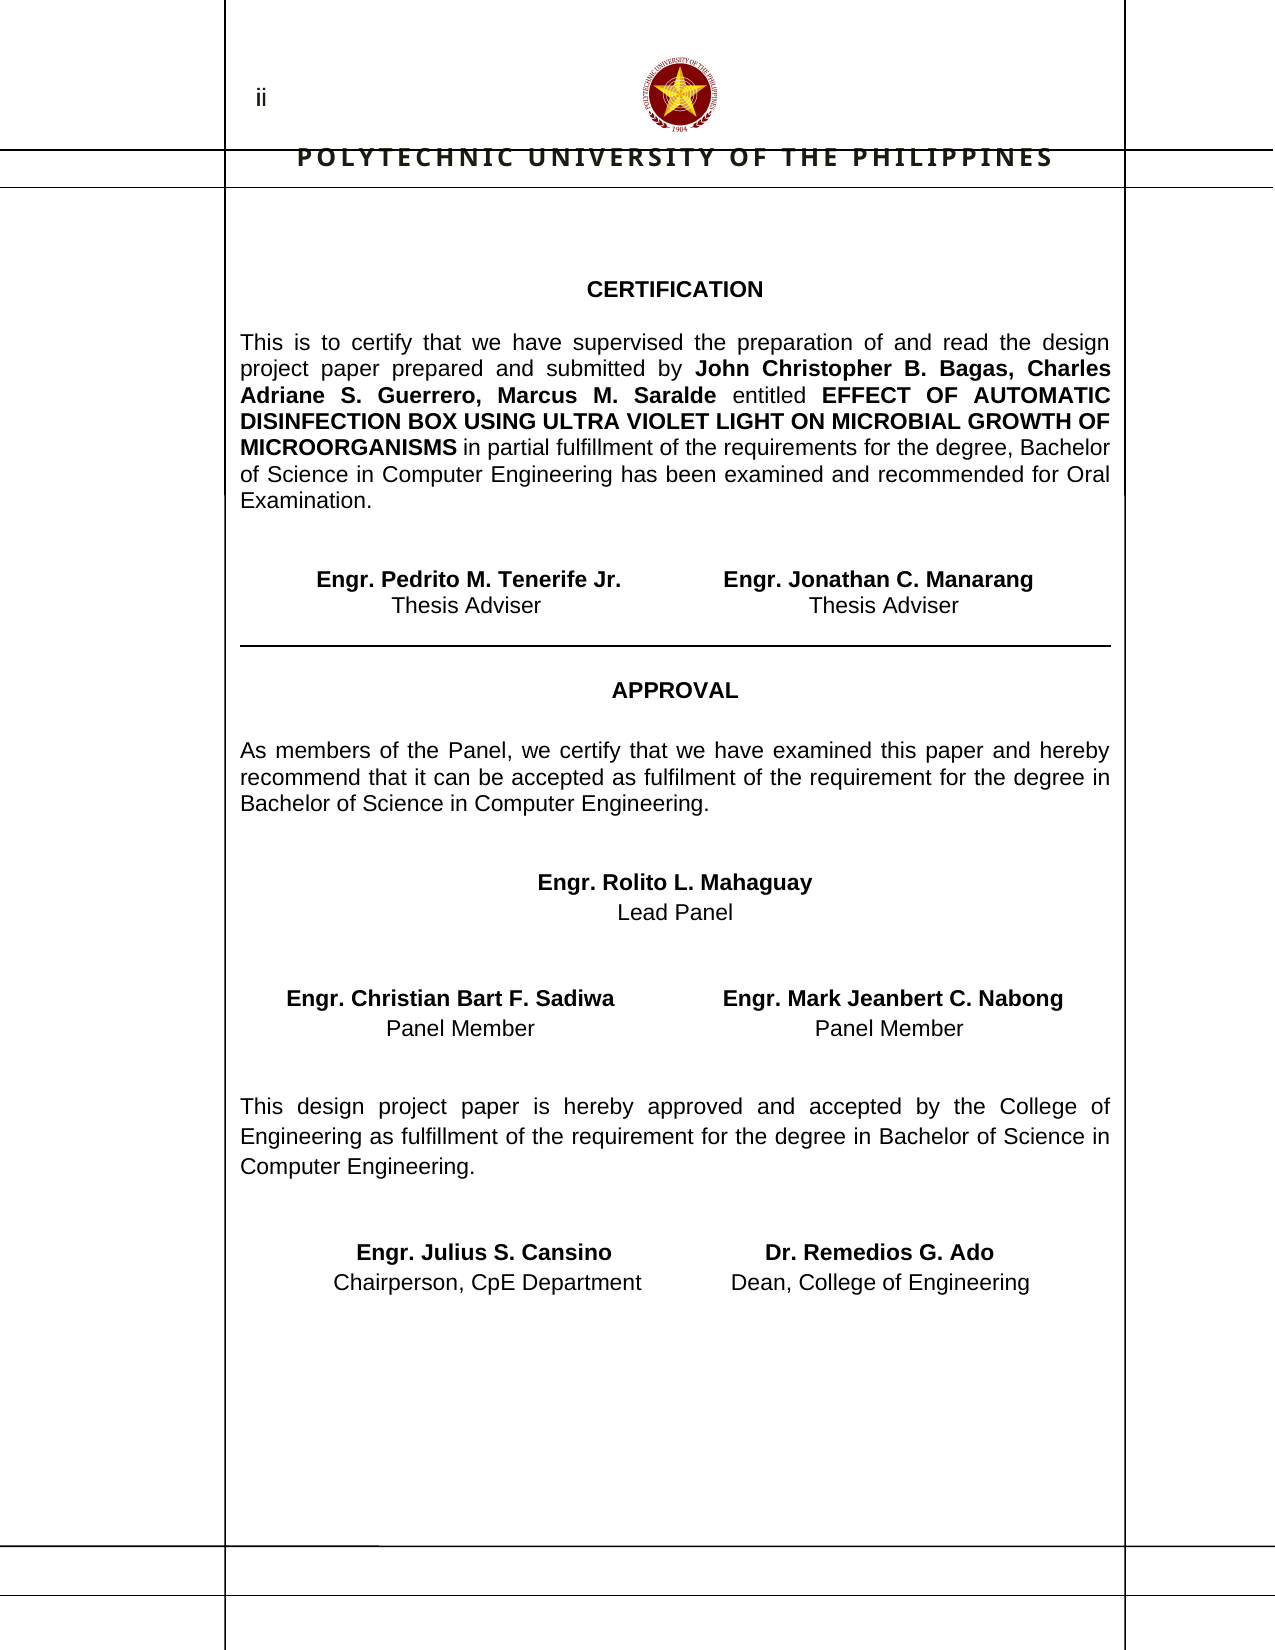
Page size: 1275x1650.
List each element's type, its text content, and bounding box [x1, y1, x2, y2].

text Thesis Adviser Thesis Adviser [225, 592, 1125, 619]
text Lead Panel [225, 899, 1125, 926]
text Chairperson, CpE Department Dean, College of Engineering [225, 1269, 1125, 1295]
text This is to certify that we have supervised the preparation of and read the design project paper prepared and submitted by John Christopher B. Bagas, Charles Adriane S. Guerrero, Marcus M. Saralde entitled EFFECT OF AUTOMATIC DISINFECTION BOX USING ULTRA VIOLET LIGHT ON MICROBIAL GROWTH OF MICROORGANISMS in partial fulfillment of the requirements for the degree, Bachelor of Science in Computer Engineering has been examined and recommended for Oral Examination. [240, 329, 1111, 513]
text Panel Member Panel Member [225, 1015, 1125, 1041]
text Engr. Christian Bart F. Sadiwa Engr. Mark Jeanbert C. Nabong [225, 985, 1125, 1011]
text Engr. Julius S. Cansino Dr. Remedios G. Ado [225, 1238, 1125, 1265]
picture [642, 57, 718, 133]
text CERTIFICATION [225, 247, 1125, 303]
text APPROVAL [225, 677, 1125, 703]
text This design project paper is hereby approved and accepted by the College of Engineering as fulfillment of the requirement for the degree in Bachelor of Science in Computer Engineering. [240, 1093, 1111, 1179]
text Engr. Rolito L. Mahaguay [225, 869, 1125, 896]
text As members of the Panel, we certify that we have examined this paper and hereby recommend that it can be accepted as fulfilment of the requirement for the degree in Bachelor of Science in Computer Engineering. [240, 737, 1111, 816]
text Engr. Pedrito M. Tenerife Jr. Engr. Jonathan C. Manarang [225, 566, 1125, 592]
